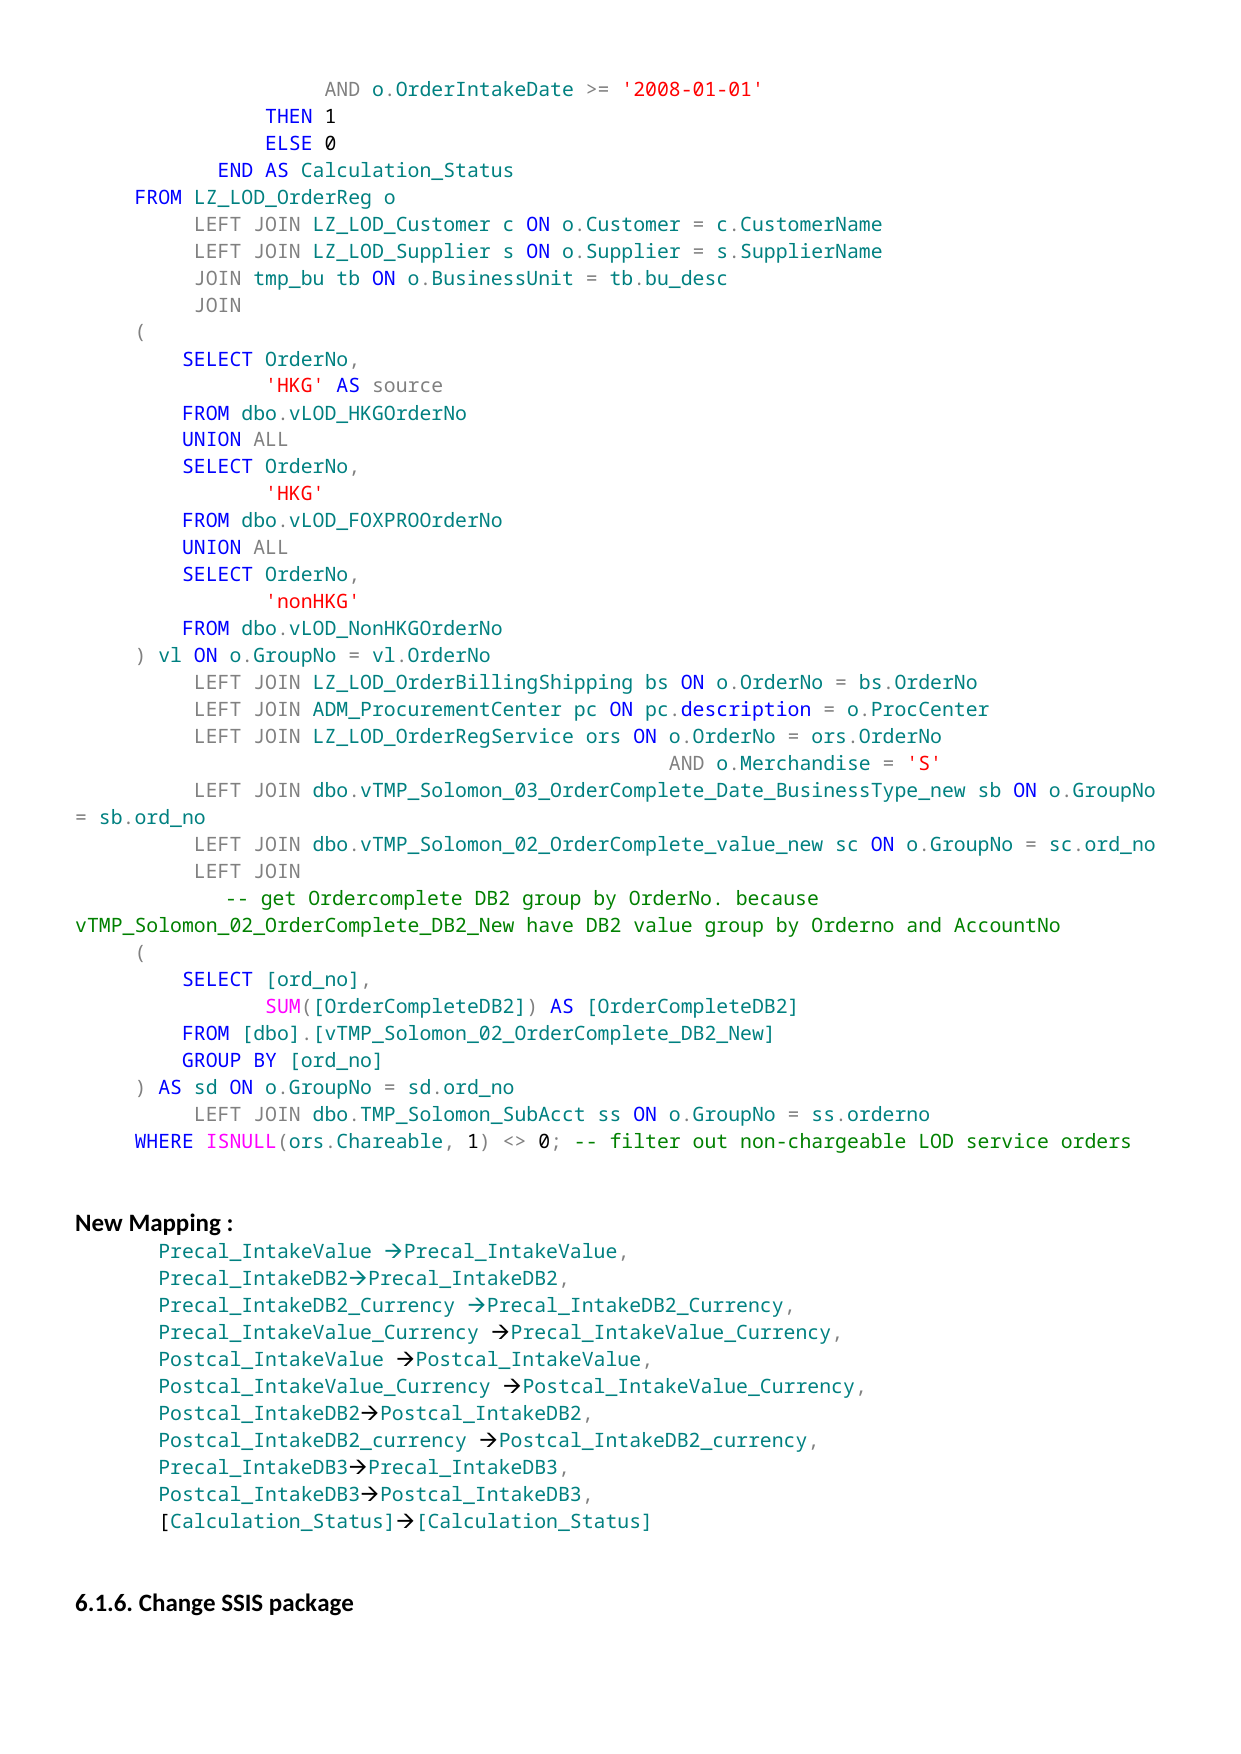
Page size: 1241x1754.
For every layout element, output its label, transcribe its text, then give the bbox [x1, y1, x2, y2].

text FROM [dbo].[vTMP_Solomon_02_OrderComplete_DB2_New] [75, 1019, 1165, 1046]
text Precal_IntakeValue Precal_IntakeValue, [75, 1238, 1165, 1265]
text ( [75, 318, 1165, 345]
text FROM LZ_LOD_OrderReg o [75, 183, 1165, 210]
text JOIN tmp_bu tb ON o.BusinessUnit = tb.bu_desc [75, 264, 1165, 291]
text LEFT JOIN [75, 857, 1165, 884]
text ) vl ON o.GroupNo = vl.OrderNo [75, 642, 1165, 668]
text Postcal_IntakeValue_Currency Postcal_IntakeValue_Currency, [75, 1373, 1165, 1399]
text ( [75, 938, 1165, 965]
text Precal_IntakeDB2_Currency Precal_IntakeDB2_Currency, [75, 1292, 1165, 1319]
text AND o.OrderIntakeDate >= '2008-01-01' [75, 75, 1165, 102]
text SUM([OrderCompleteDB2]) AS [OrderCompleteDB2] [75, 992, 1165, 1019]
text Precal_IntakeValue_Currency Precal_IntakeValue_Currency, [75, 1319, 1165, 1346]
text Postcal_IntakeDB2Postcal_IntakeDB2, [75, 1399, 1165, 1427]
text SELECT OrderNo, [75, 453, 1165, 480]
text END AS Calculation_Status [75, 156, 1165, 183]
text Postcal_IntakeDB3Postcal_IntakeDB3, [75, 1481, 1165, 1507]
text New Mapping : [75, 1207, 1165, 1238]
text LEFT JOIN dbo.TMP_Solomon_SubAcct ss ON o.GroupNo = ss.orderno [75, 1100, 1165, 1127]
text Precal_IntakeDB3Precal_IntakeDB3, [75, 1453, 1165, 1481]
text LEFT JOIN LZ_LOD_OrderBillingShipping bs ON o.OrderNo = bs.OrderNo [75, 668, 1165, 696]
text LEFT JOIN LZ_LOD_Customer c ON o.Customer = c.CustomerName [75, 210, 1165, 237]
text WHERE ISNULL(ors.Chareable, 1) <> 0; -- filter out non-chargeable LOD service orders [75, 1127, 1165, 1154]
text [Calculation_Status][Calculation_Status] [75, 1507, 1165, 1534]
text ) AS sd ON o.GroupNo = sd.ord_no [75, 1073, 1165, 1100]
text LEFT JOIN dbo.vTMP_Solomon_02_OrderComplete_value_new sc ON o.GroupNo = sc.ord_no [75, 830, 1165, 857]
text SELECT OrderNo, [75, 561, 1165, 588]
text UNION ALL [75, 426, 1165, 453]
text GROUP BY [ord_no] [75, 1046, 1165, 1073]
text Postcal_IntakeDB2_currency Postcal_IntakeDB2_currency, [75, 1427, 1165, 1453]
text ELSE 0 [75, 129, 1165, 156]
text UNION ALL [75, 534, 1165, 561]
text 'nonHKG' [75, 588, 1165, 614]
text 'HKG' AS source [75, 372, 1165, 399]
text SELECT [ord_no], [75, 965, 1165, 992]
text FROM dbo.vLOD_NonHKGOrderNo [75, 614, 1165, 642]
subtitle 6.1.6. Change SSIS package [75, 1587, 1165, 1618]
text LEFT JOIN ADM_ProcurementCenter pc ON pc.description = o.ProcCenter [75, 696, 1165, 722]
text JOIN [75, 291, 1165, 318]
text LEFT JOIN LZ_LOD_OrderRegService ors ON o.OrderNo = ors.OrderNo [75, 722, 1165, 749]
text LEFT JOIN dbo.vTMP_Solomon_03_OrderComplete_Date_BusinessType_new sb ON o.GroupNo = sb.ord_no [75, 776, 1165, 830]
text THEN 1 [75, 102, 1165, 129]
text 'HKG' [75, 480, 1165, 507]
text -- get Ordercomplete DB2 group by OrderNo. because vTMP_Solomon_02_OrderComplete_DB2_New have DB2 value group by Orderno and AccountNo [75, 884, 1165, 938]
text LEFT JOIN LZ_LOD_Supplier s ON o.Supplier = s.SupplierName [75, 237, 1165, 264]
text SELECT OrderNo, [75, 345, 1165, 372]
text FROM dbo.vLOD_FOXPROOrderNo [75, 507, 1165, 534]
text FROM dbo.vLOD_HKGOrderNo [75, 399, 1165, 426]
text Precal_IntakeDB2Precal_IntakeDB2, [75, 1265, 1165, 1292]
text Postcal_IntakeValue Postcal_IntakeValue, [75, 1346, 1165, 1373]
text AND o.Merchandise = 'S' [75, 749, 1165, 776]
